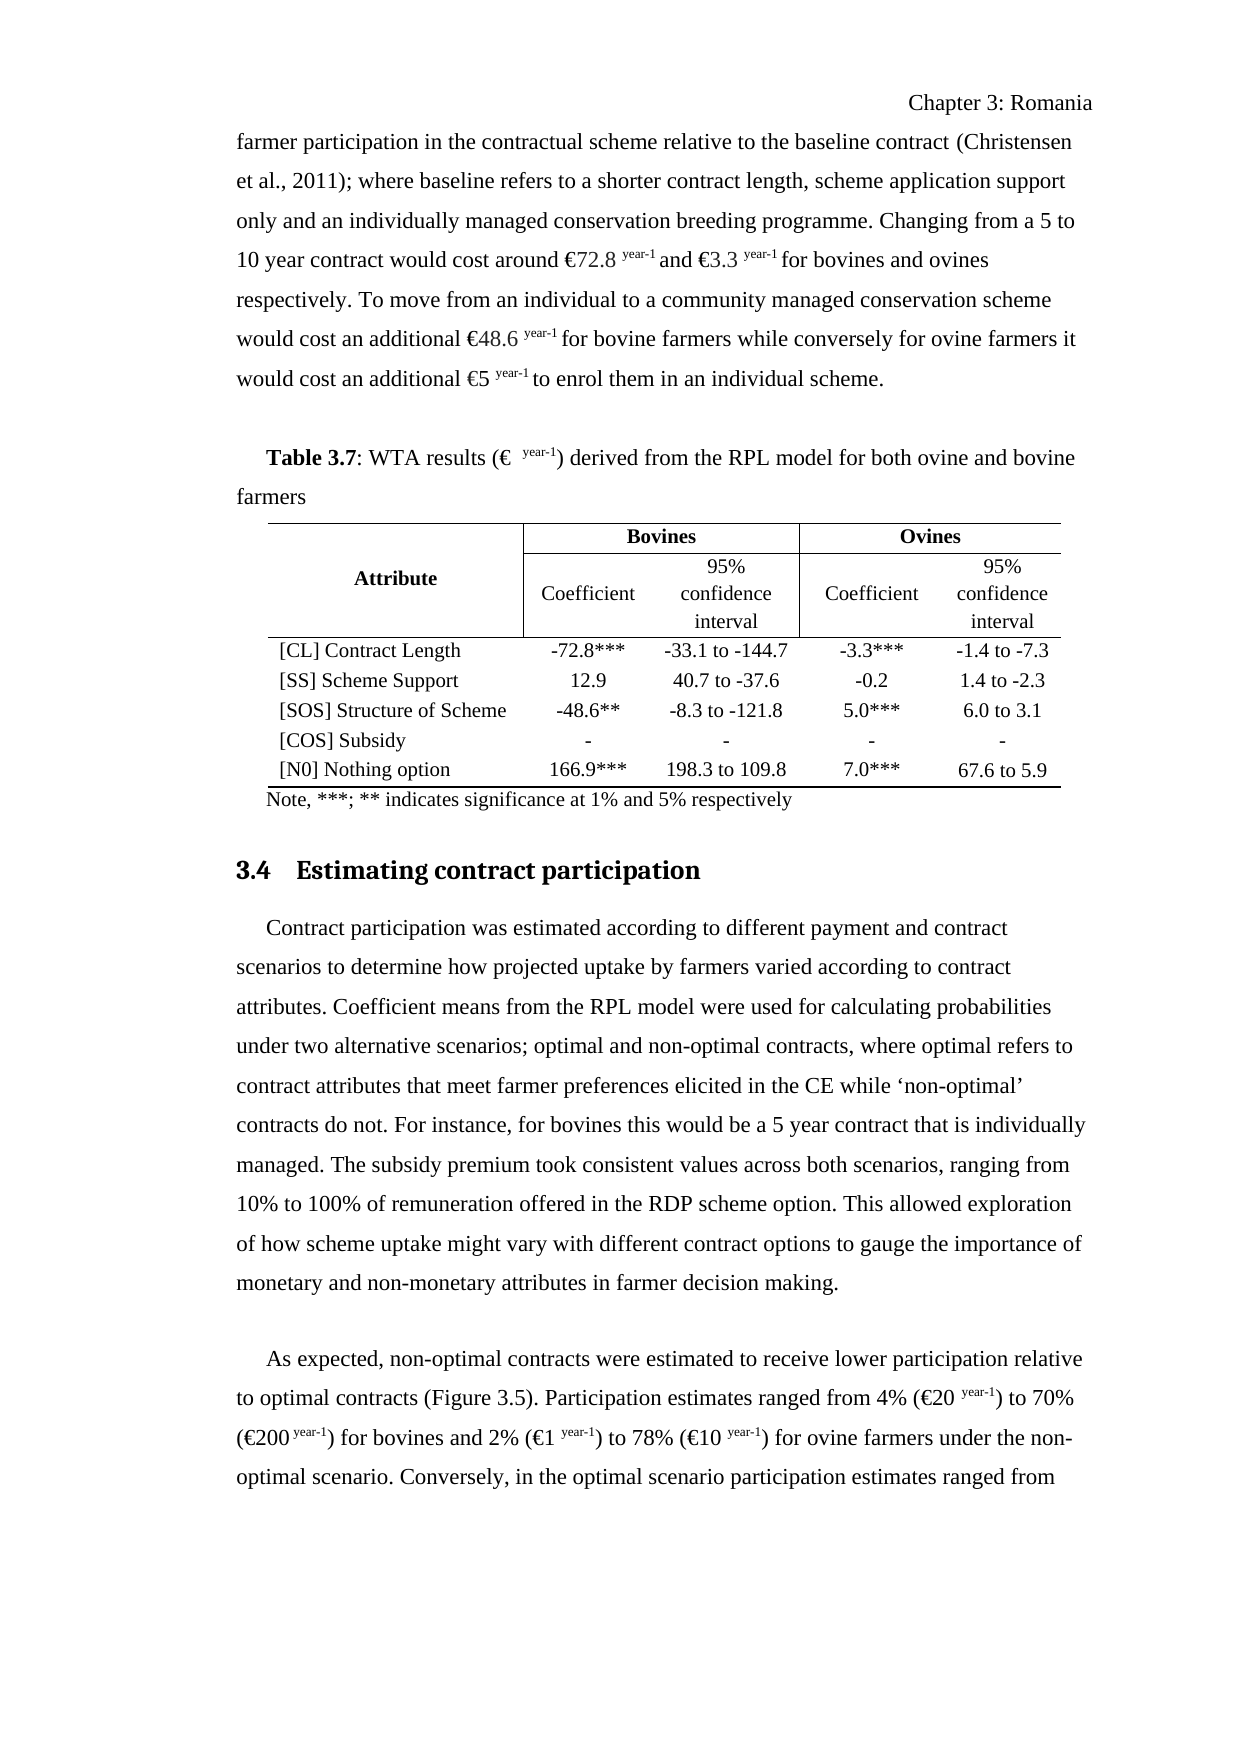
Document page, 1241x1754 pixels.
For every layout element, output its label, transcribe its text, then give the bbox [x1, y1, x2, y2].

table_cell 40.7 to -37.6 [653, 667, 799, 697]
table_cell -3.3*** [799, 638, 944, 667]
table_cell 198.3 to 109.8 [653, 756, 799, 786]
subtitle Estimating contract participation [236, 855, 1092, 886]
table_cell -33.1 to -144.7 [653, 638, 799, 667]
table_cell -0.2 [799, 667, 944, 697]
table_cell 95% confidence interval [653, 554, 799, 637]
table_cell -1.4 to -7.3 [944, 638, 1061, 667]
table_cell -72.8*** [523, 638, 653, 667]
table_cell [CL] Contract Length [268, 638, 523, 667]
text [236, 1345, 1092, 1489]
table_cell [SOS] Structure of Scheme [268, 697, 523, 727]
table_cell 12.9 [523, 667, 653, 697]
table_cell 166.9*** [523, 756, 653, 786]
table_cell Coefficient [800, 554, 944, 637]
table_cell Coefficient [524, 554, 653, 637]
table_cell 5.0*** [799, 697, 944, 727]
table_cell 95% confidence interval [944, 554, 1061, 637]
table_cell - [523, 727, 653, 756]
table_cell 67.6 to 5.9 [944, 756, 1061, 786]
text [236, 128, 1092, 391]
text Note, ***; ** indicates significance at 1% and 5% respectively [236, 787, 1092, 811]
table_cell [SS] Scheme Support [268, 667, 523, 697]
table_header Attribute [268, 524, 523, 637]
table_header Ovines [800, 524, 1061, 553]
table_cell 7.0*** [799, 756, 944, 786]
table_cell [N0] Nothing option [268, 756, 523, 786]
table_cell [COS] Subsidy [268, 727, 523, 756]
table_cell - [799, 727, 944, 756]
table_header Bovines [524, 524, 799, 553]
table_cell -8.3 to -121.8 [653, 697, 799, 727]
table_cell 1.4 to -2.3 [944, 667, 1061, 697]
text Contract participation was estimated according to different payment and contract scenarios to determine how projected uptake by farmers varied according to contract attributes. Coefficient means from the RPL model were used for calculating probabilities under two alternative scenarios; optimal and non-optimal contracts, where optimal refers to contract attributes that meet farmer preferences elicited in the CE while ‘non-optimal’ contracts do not. For instance, for bovines this would be a 5 year contract that is individually managed. The subsidy premium took consistent values across both scenarios, ranging from 10% to 100% of remuneration offered in the RDP scheme option. This allowed exploration of how scheme uptake might vary with different contract options to gauge the importance of monetary and non-monetary attributes in farmer decision making. [236, 914, 1092, 1296]
table_cell - [944, 727, 1061, 756]
table_cell -48.6** [523, 697, 653, 727]
table_cell - [653, 727, 799, 756]
table_cell 6.0 to 3.1 [944, 697, 1061, 727]
